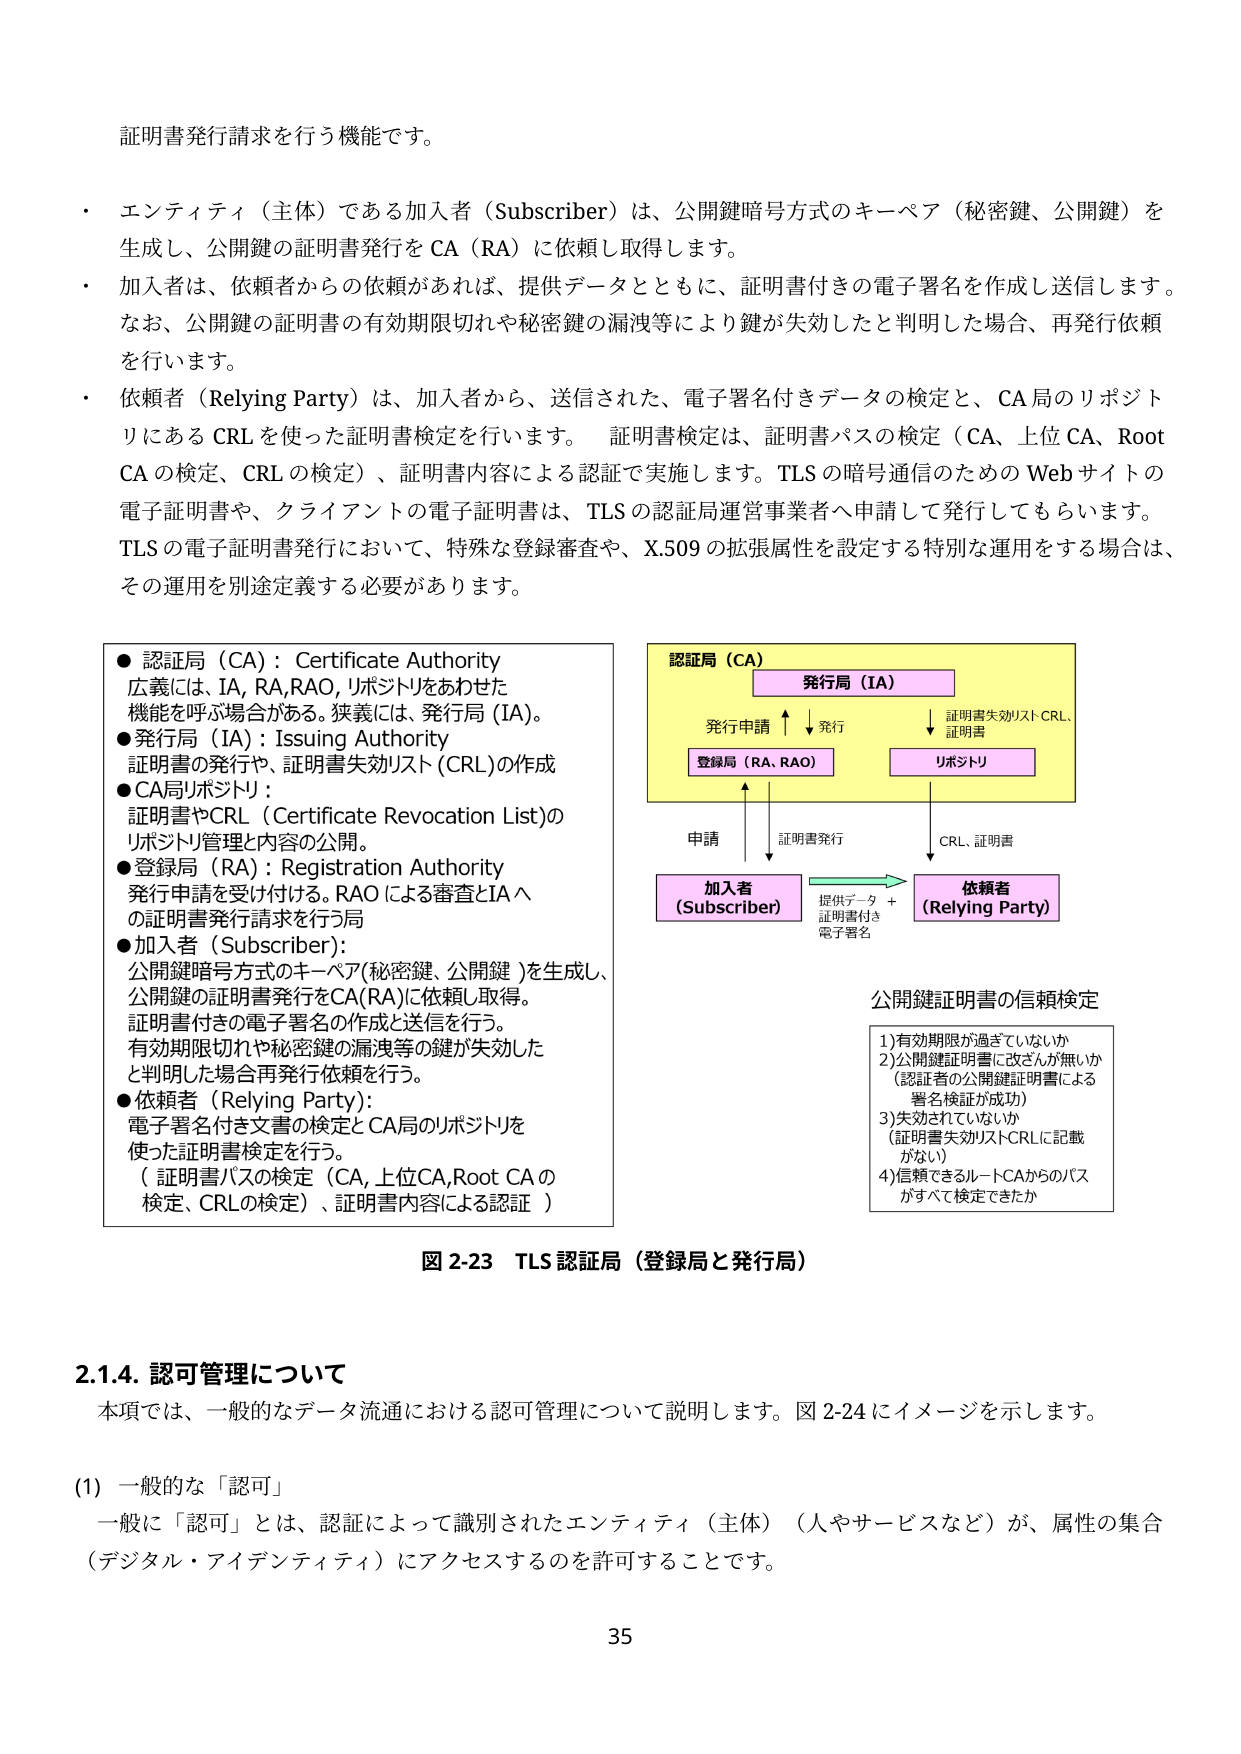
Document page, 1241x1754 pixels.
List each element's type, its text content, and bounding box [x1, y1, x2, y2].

subtitle 認可管理について [75, 1353, 1165, 1391]
text エンティティ（主体）である加入者（Subscriber）は、公開鍵暗号方式のキーペア（秘密鍵、公開鍵）を生成し、公開鍵の証明書発行をCA（RA）に依頼し取得します。 [75, 191, 1165, 266]
text 依頼者（Relying Party）は、加入者から、送信された、電子署名付きデータの検定と、CA局のリポジトリにあるCRLを使った証明書検定を行います。 証明書検定は、証明書パスの検定（CA、上位CA、Root CAの検定、CRLの検定）、証明書内容による認証で実施します。TLSの暗号通信のためのWebサイトの電子証明書や、クライアントの電子証明書は、TLSの認証局運営事業者へ申請して発行してもらいます。 TLSの電子証明書発行において、特殊な登録審査や、X.509の拡張属性を設定する特別な運用をする場合は、その運用を別途定義する必要があります。 [75, 378, 1165, 603]
text 一般に「認可」とは、認証によって識別されたエンティティ（主体）（人やサービスなど）が、属性の集合（デジタル・アイデンティティ）にアクセスするのを許可することです。 [75, 1503, 1165, 1578]
picture [100, 641, 1141, 1229]
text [75, 116, 1165, 153]
text 加入者は、依頼者からの依頼があれば、提供データとともに、証明書付きの電子署名を作成し送信します。なお、公開鍵の証明書の有効期限切れや秘密鍵の漏洩等により鍵が失効したと判明した場合、再発行依頼を行います。 [75, 266, 1165, 378]
subtitle 一般的な「認可」 [75, 1466, 1165, 1503]
